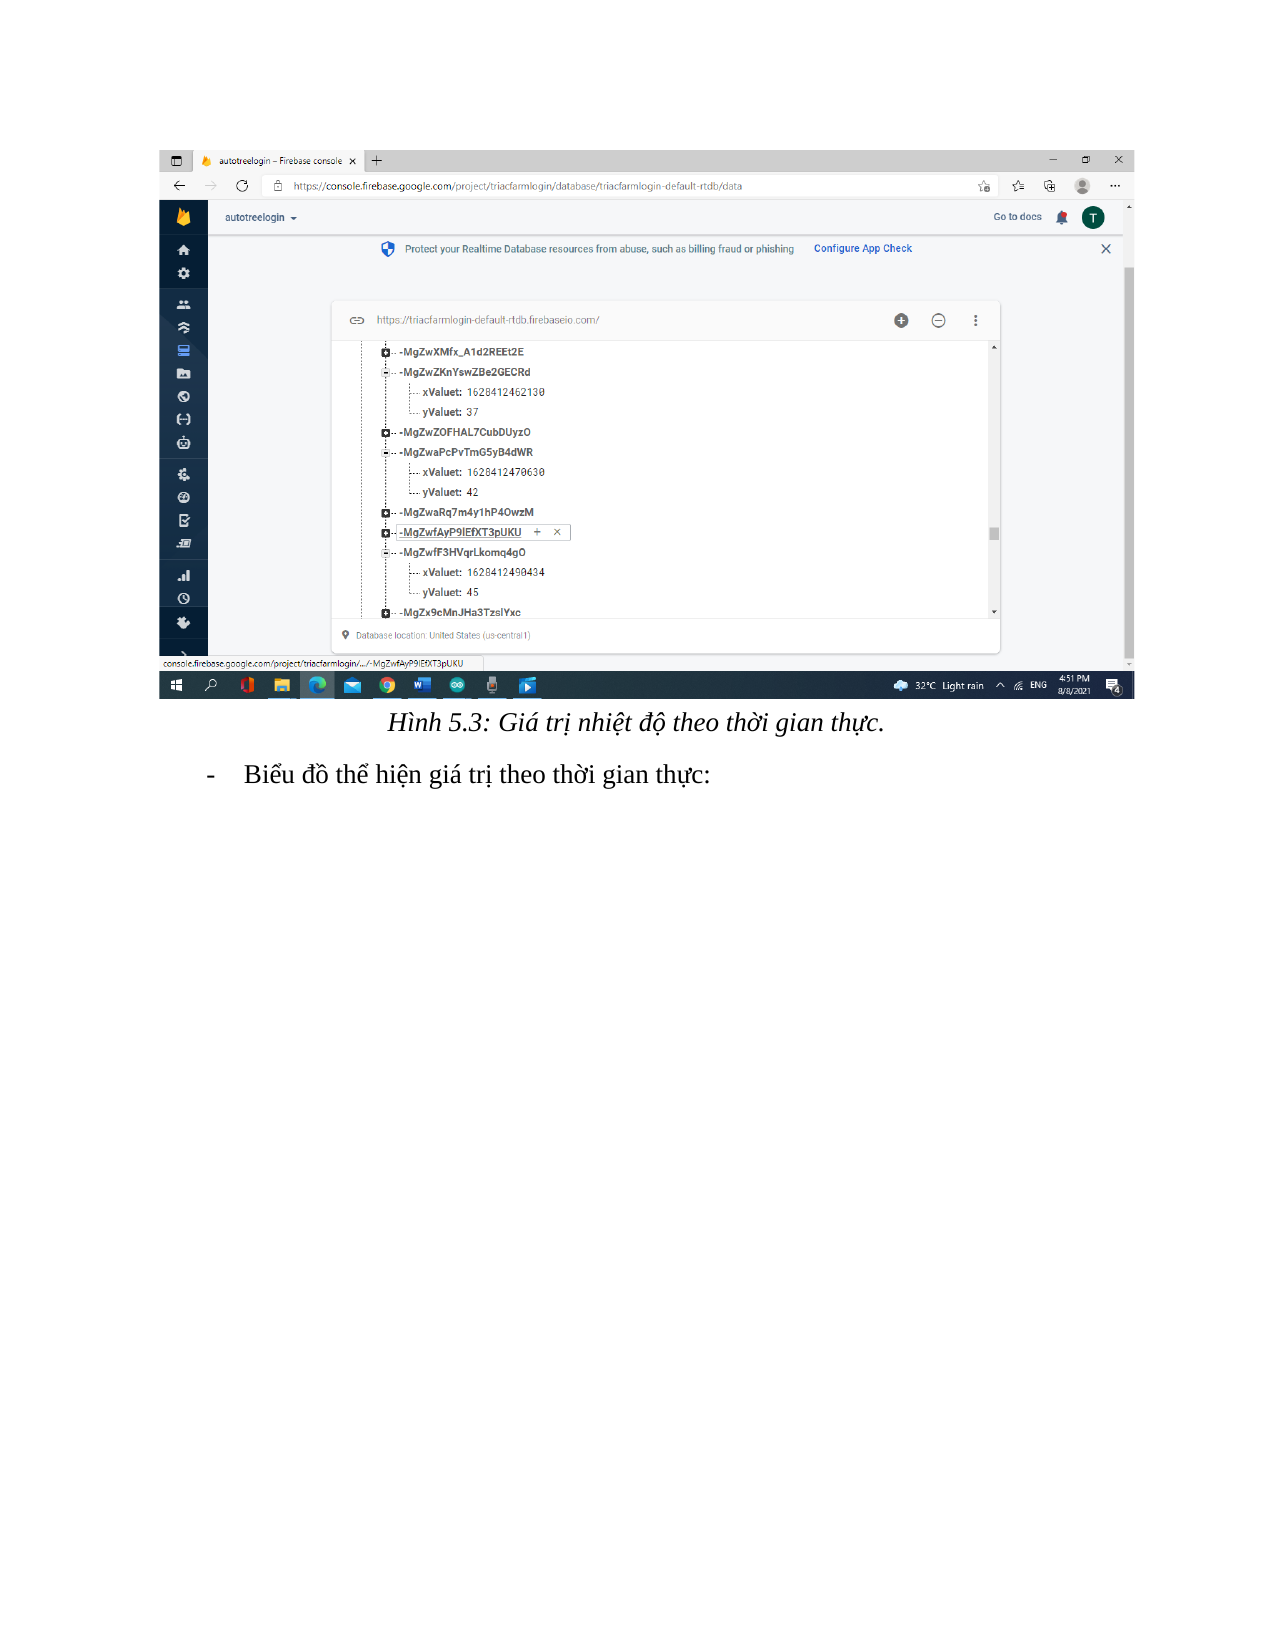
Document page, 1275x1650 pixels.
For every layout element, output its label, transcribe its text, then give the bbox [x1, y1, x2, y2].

picture [159, 150, 1135, 699]
text Hình 5.3: Giá trị nhiệt độ theo thời gian thực. [150, 706, 1125, 738]
list Biểu đồ thể hiện giá trị theo thời gian thực: [206, 758, 1125, 789]
